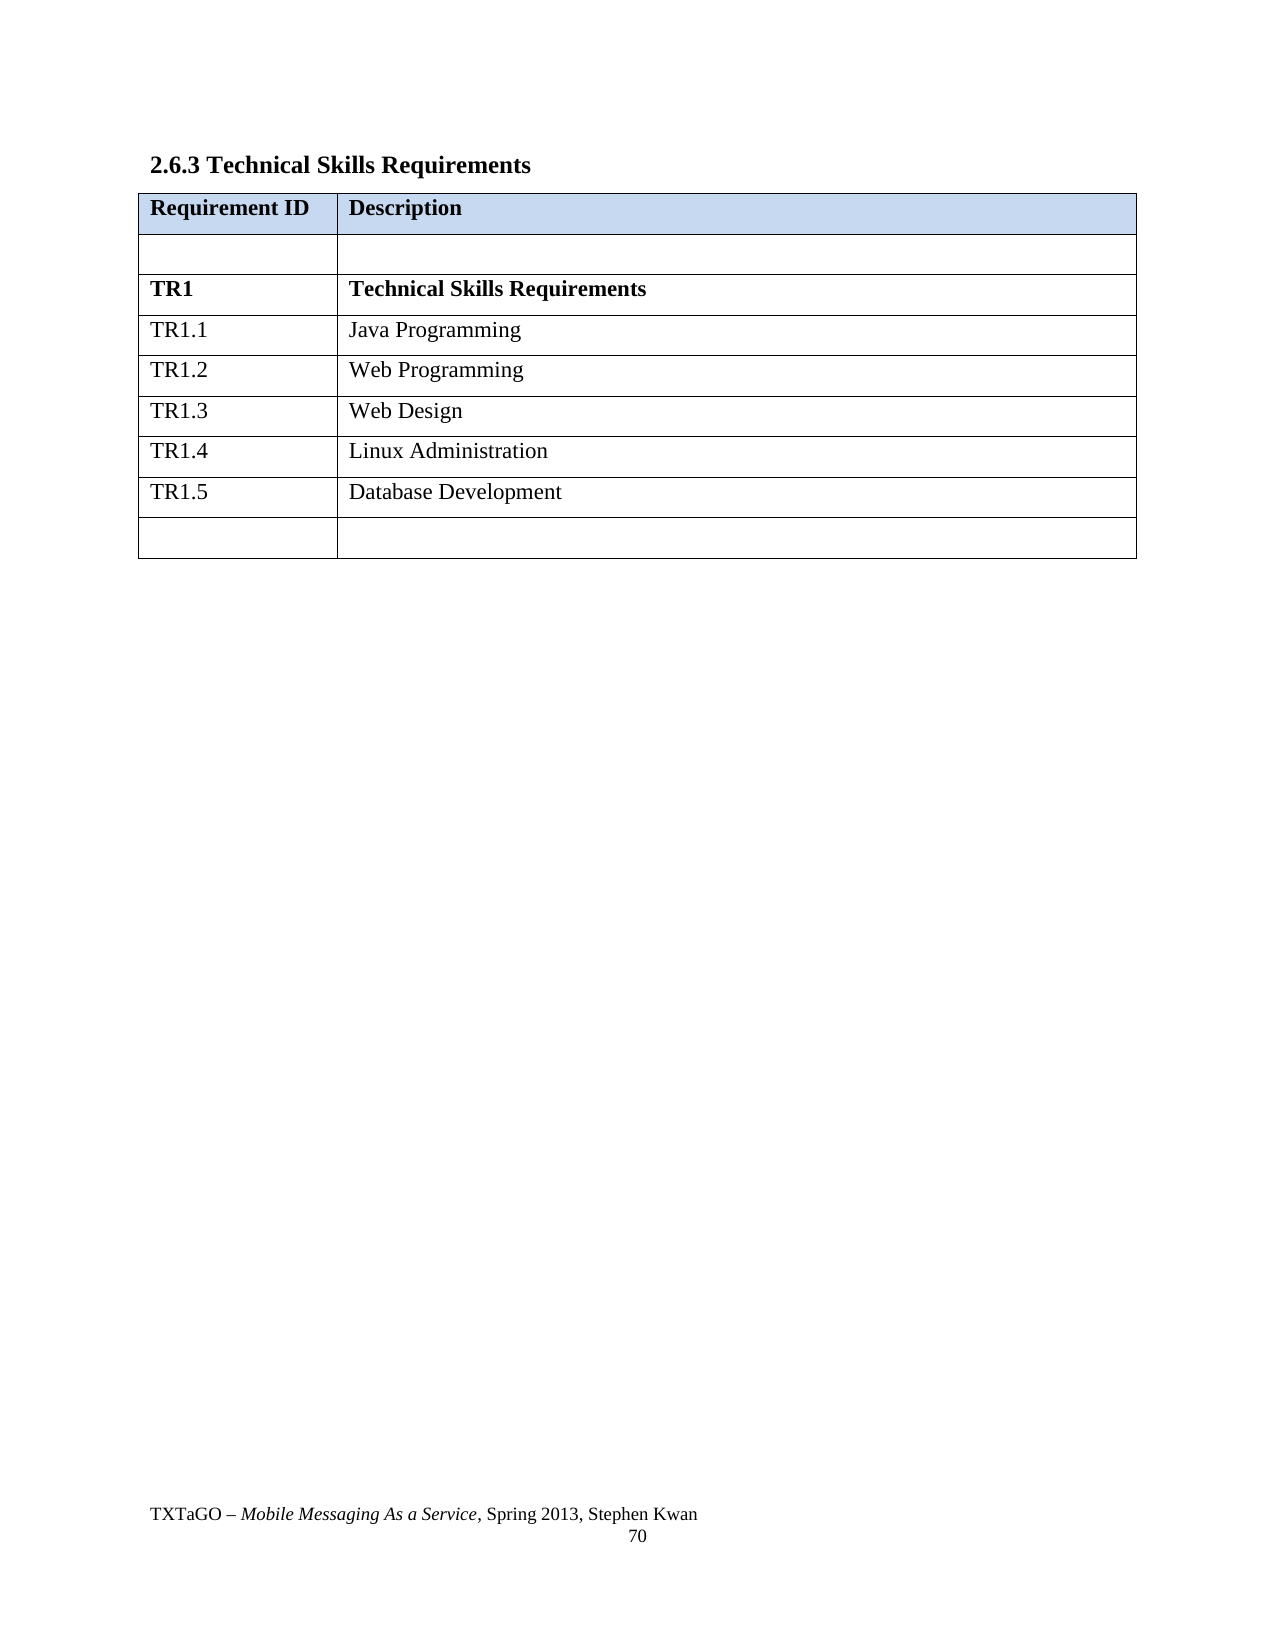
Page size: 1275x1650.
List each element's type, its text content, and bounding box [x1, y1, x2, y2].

subtitle 2.6.3 Technical Skills Requirements [150, 150, 1125, 179]
table_cell Java Programming [338, 316, 1136, 355]
table_cell TR1.4 [139, 437, 337, 477]
table_cell TR1.5 [139, 478, 337, 517]
table_cell Database Development [338, 478, 1136, 517]
table_cell [139, 518, 337, 558]
table_cell TR1 [139, 275, 337, 315]
table_cell TR1.3 [139, 397, 337, 436]
table_cell [338, 235, 1136, 274]
table_cell Technical Skills Requirements [338, 275, 1136, 315]
table_cell Web Design [338, 397, 1136, 436]
table_cell [139, 235, 337, 274]
table_header Requirement ID [139, 194, 337, 234]
table_cell [338, 518, 1136, 558]
table_cell TR1.2 [139, 356, 337, 396]
table_cell TR1.1 [139, 316, 337, 355]
table_cell Web Programming [338, 356, 1136, 396]
table_header Description [338, 194, 1136, 234]
table_cell Linux Administration [338, 437, 1136, 477]
